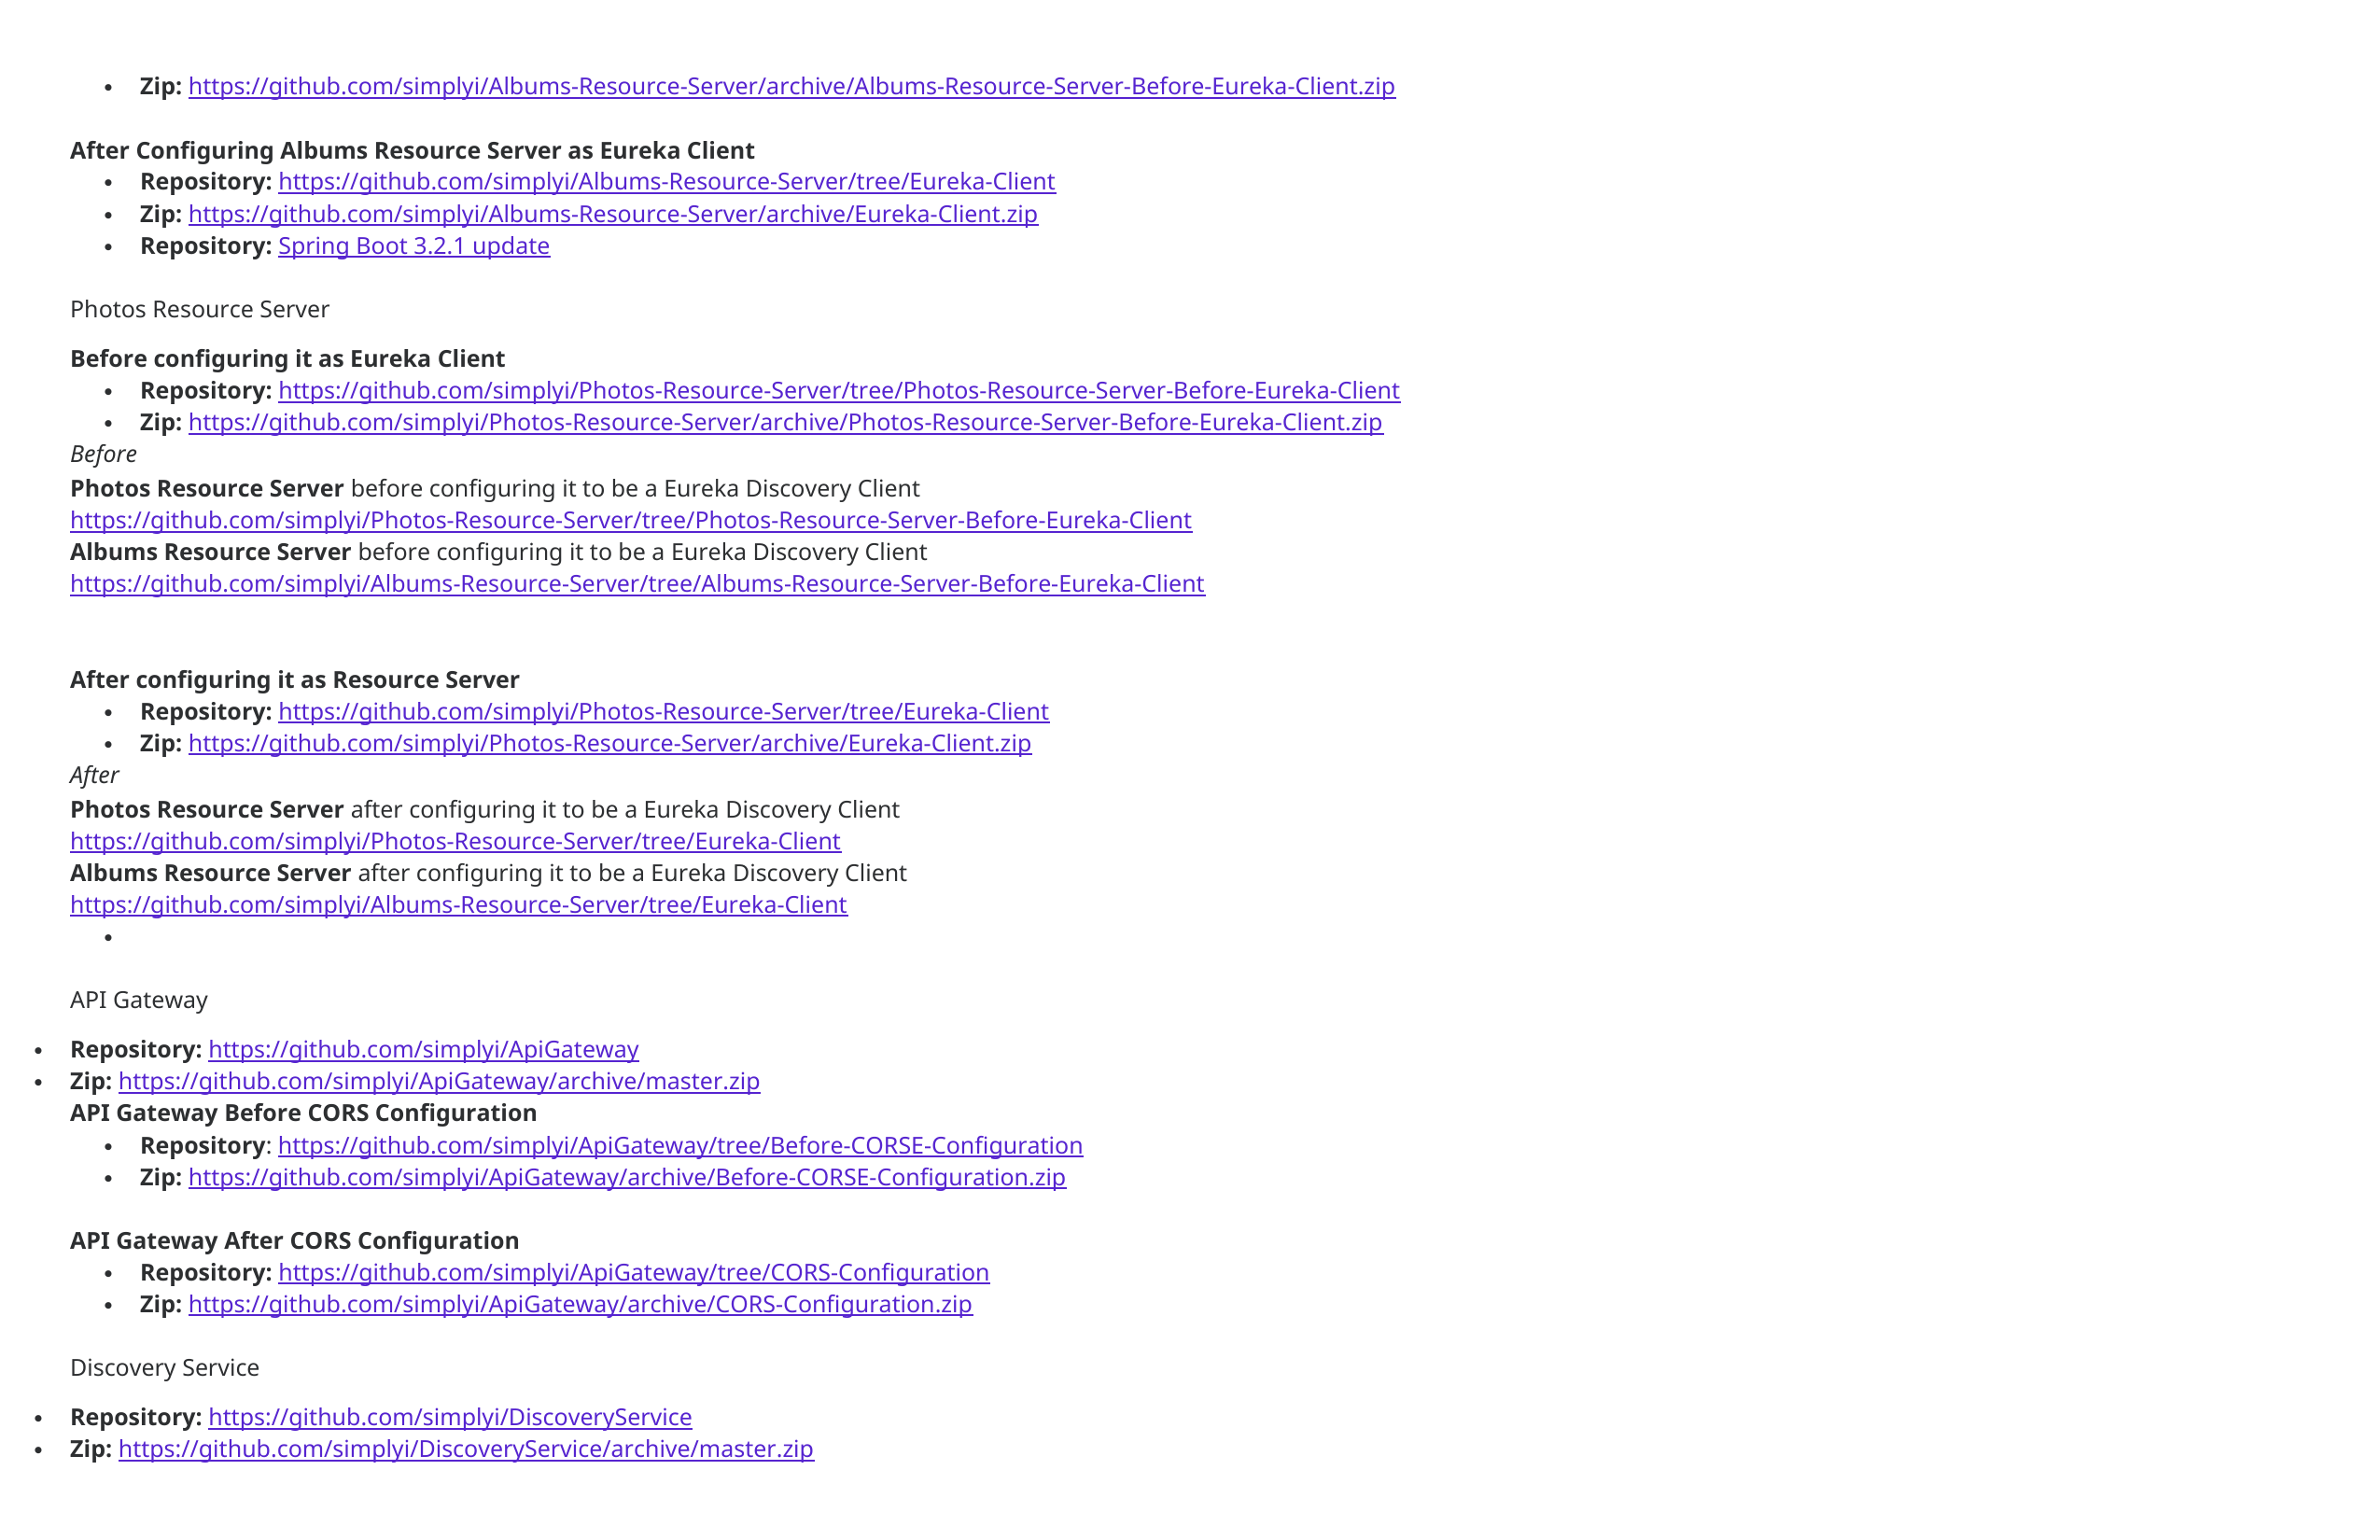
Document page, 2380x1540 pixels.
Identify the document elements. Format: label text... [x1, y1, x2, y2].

text Photos Resource Server before configuring it to be a Eureka Discovery Client [70, 472, 2310, 504]
text Photos Resource Server [70, 292, 2310, 324]
text https://github.com/simplyi/Photos-Resource-Server/tree/Photos-Resource-Server-Before-Eureka-Client [70, 504, 2310, 536]
list Zip: https://github.com/simplyi/ApiGateway/archive/CORS-Configuration.zip [105, 1287, 2310, 1319]
text Photos Resource Server after configuring it to be a Eureka Discovery Client [70, 792, 2310, 824]
text https://github.com/simplyi/Albums-Resource-Server/tree/Eureka-Client [70, 888, 2310, 919]
text API Gateway [70, 983, 2310, 1015]
list Repository: https://github.com/simplyi/Photos-Resource-Server/tree/Eureka-Client [105, 694, 2310, 726]
list Repository: https://github.com/simplyi/ApiGateway/tree/CORS-Configuration [105, 1255, 2310, 1287]
text Before configuring it as Eureka Client [70, 343, 2310, 374]
list Zip: https://github.com/simplyi/Albums-Resource-Server/archive/Albums-Resource-Server-Before-Eureka-Client.zip [105, 70, 2310, 102]
text Discovery Service [70, 1351, 2310, 1383]
list Zip: https://github.com/simplyi/Albums-Resource-Server/archive/Eureka-Client.zip [105, 197, 2310, 229]
list Repository: https://github.com/simplyi/ApiGateway [35, 1033, 2310, 1065]
list Repository: https://github.com/simplyi/Albums-Resource-Server/tree/Eureka-Client [105, 165, 2310, 197]
text https://github.com/simplyi/Photos-Resource-Server/tree/Eureka-Client [70, 824, 2310, 856]
text Albums Resource Server after configuring it to be a Eureka Discovery Client [70, 856, 2310, 888]
list Repository: Spring Boot 3.2.1 update [105, 229, 2310, 260]
list Zip: https://github.com/simplyi/ApiGateway/archive/master.zip [35, 1065, 2310, 1097]
list Repository: https://github.com/simplyi/DiscoveryService [35, 1401, 2310, 1433]
subtitle Before [70, 438, 2310, 469]
list Repository: https://github.com/simplyi/ApiGateway/tree/Before-CORSE-Configuration [105, 1128, 2310, 1160]
text API Gateway Before CORS Configuration [70, 1097, 2310, 1128]
text After configuring it as Resource Server [70, 663, 2310, 694]
text Albums Resource Server before configuring it to be a Eureka Discovery Client [70, 536, 2310, 567]
list Zip: https://github.com/simplyi/DiscoveryService/archive/master.zip [35, 1433, 2310, 1464]
subtitle After [70, 758, 2310, 790]
text https://github.com/simplyi/Albums-Resource-Server/tree/Albums-Resource-Server-Before-Eureka-Client [70, 567, 2310, 599]
list Zip: https://github.com/simplyi/ApiGateway/archive/Before-CORSE-Configuration.zip [105, 1160, 2310, 1192]
list Repository: https://github.com/simplyi/Photos-Resource-Server/tree/Photos-Resource-Server-Before-Eureka-Client [105, 374, 2310, 406]
text After Configuring Albums Resource Server as Eureka Client [70, 133, 2310, 165]
list Zip: https://github.com/simplyi/Photos-Resource-Server/archive/Eureka-Client.zip [105, 726, 2310, 758]
list Zip: https://github.com/simplyi/Photos-Resource-Server/archive/Photos-Resource-Server-Before-Eureka-Client.zip [105, 406, 2310, 438]
text API Gateway After CORS Configuration [70, 1224, 2310, 1255]
